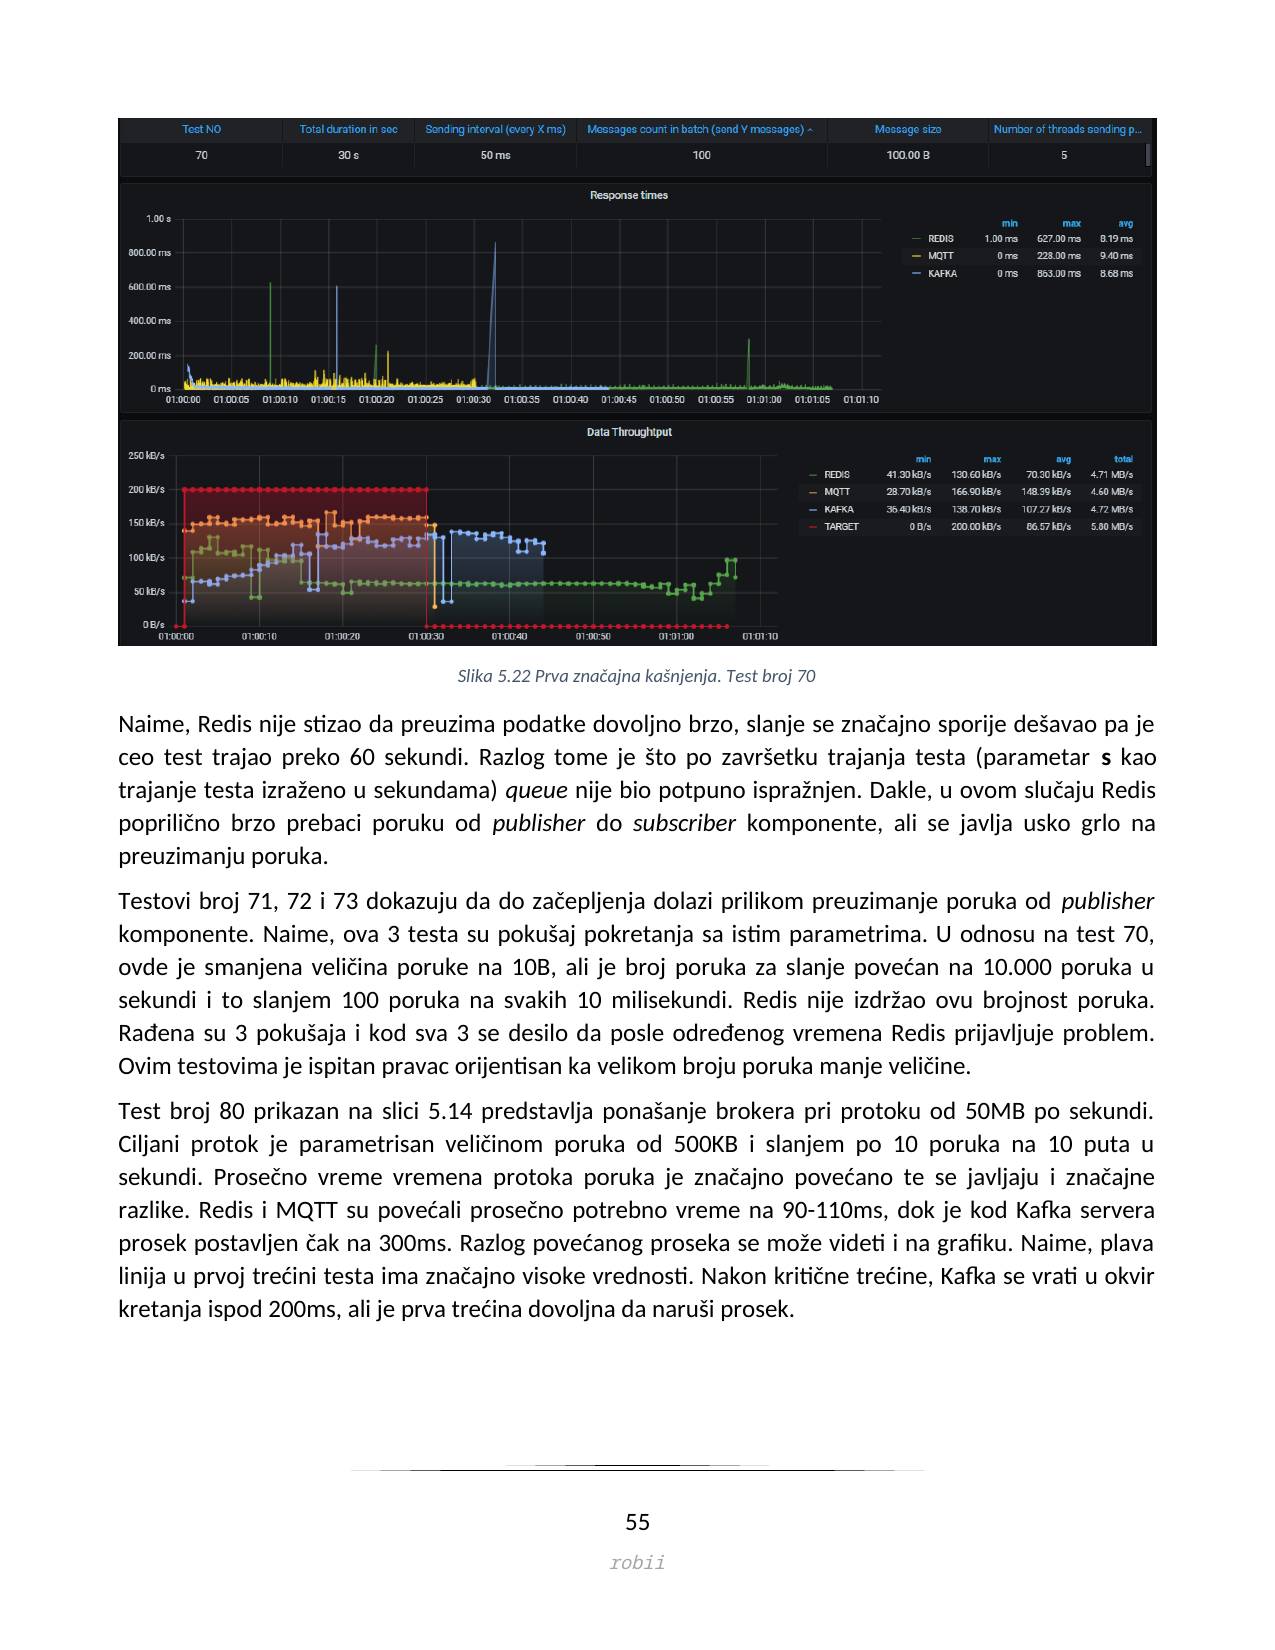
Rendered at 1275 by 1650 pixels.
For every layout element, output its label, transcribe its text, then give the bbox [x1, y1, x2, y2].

text Naime, Redis nije stizao da preuzima podatke dovoljno brzo, slanje se značajno sporije dešavao pa je ceo test trajao preko 60 sekundi. Razlog tome je što po završetku trajanja testa (parametar s kao trajanje testa izraženo u sekundama) queue nije bio potpuno ispražnjen. Dakle, u ovom slučaju Redis poprilično brzo prebaci poruku od publisher do subscriber komponente, ali se javlja usko grlo na preuzimanju poruka. [118, 708, 1157, 870]
picture [118, 118, 1157, 646]
text Test broj 80 prikazan na slici 5.14 predstavlja ponašanje brokera pri protoku od 50MB po sekundi. Ciljani protok je parametrisan veličinom poruka od 500KB i slanjem po 10 poruka na 10 puta u sekundi. Prosečno vreme vremena protoka poruka je značajno povećano te se javljaju i značajne razlike. Redis i MQTT su povećali prosečno potrebno vreme na 90-110ms, dok je kod Kafka servera prosek postavljen čak na 300ms. Razlog povećanog proseka se može videti i na grafiku. Naime, plava linija u prvoj trećini testa ima značajno visoke vrednosti. Nakon kritične trećine, Kafka se vrati u okvir kretanja ispod 200ms, ali je prva trećina dovoljna da naruši prosek. [118, 1095, 1157, 1323]
text Testovi broj 71, 72 i 73 dokazuju da do začepljenja dolazi prilikom preuzimanje poruka od publisher komponente. Naime, ova 3 testa su pokušaj pokretanja sa istim parametrima. U odnosu na test 70, ovde je smanjena veličina poruke na 10B, ali je broj poruka za slanje povećan na 10.000 poruka u sekundi i to slanjem 100 poruka na svakih 10 milisekundi. Redis nije izdržao ovu brojnost poruka. Rađena su 3 pokušaja i kod sva 3 se desilo da posle određenog vremena Redis prijavljuje problem. Ovim testovima je ispitan pravac orijentisan ka velikom broju poruka manje veličine. [118, 885, 1157, 1080]
